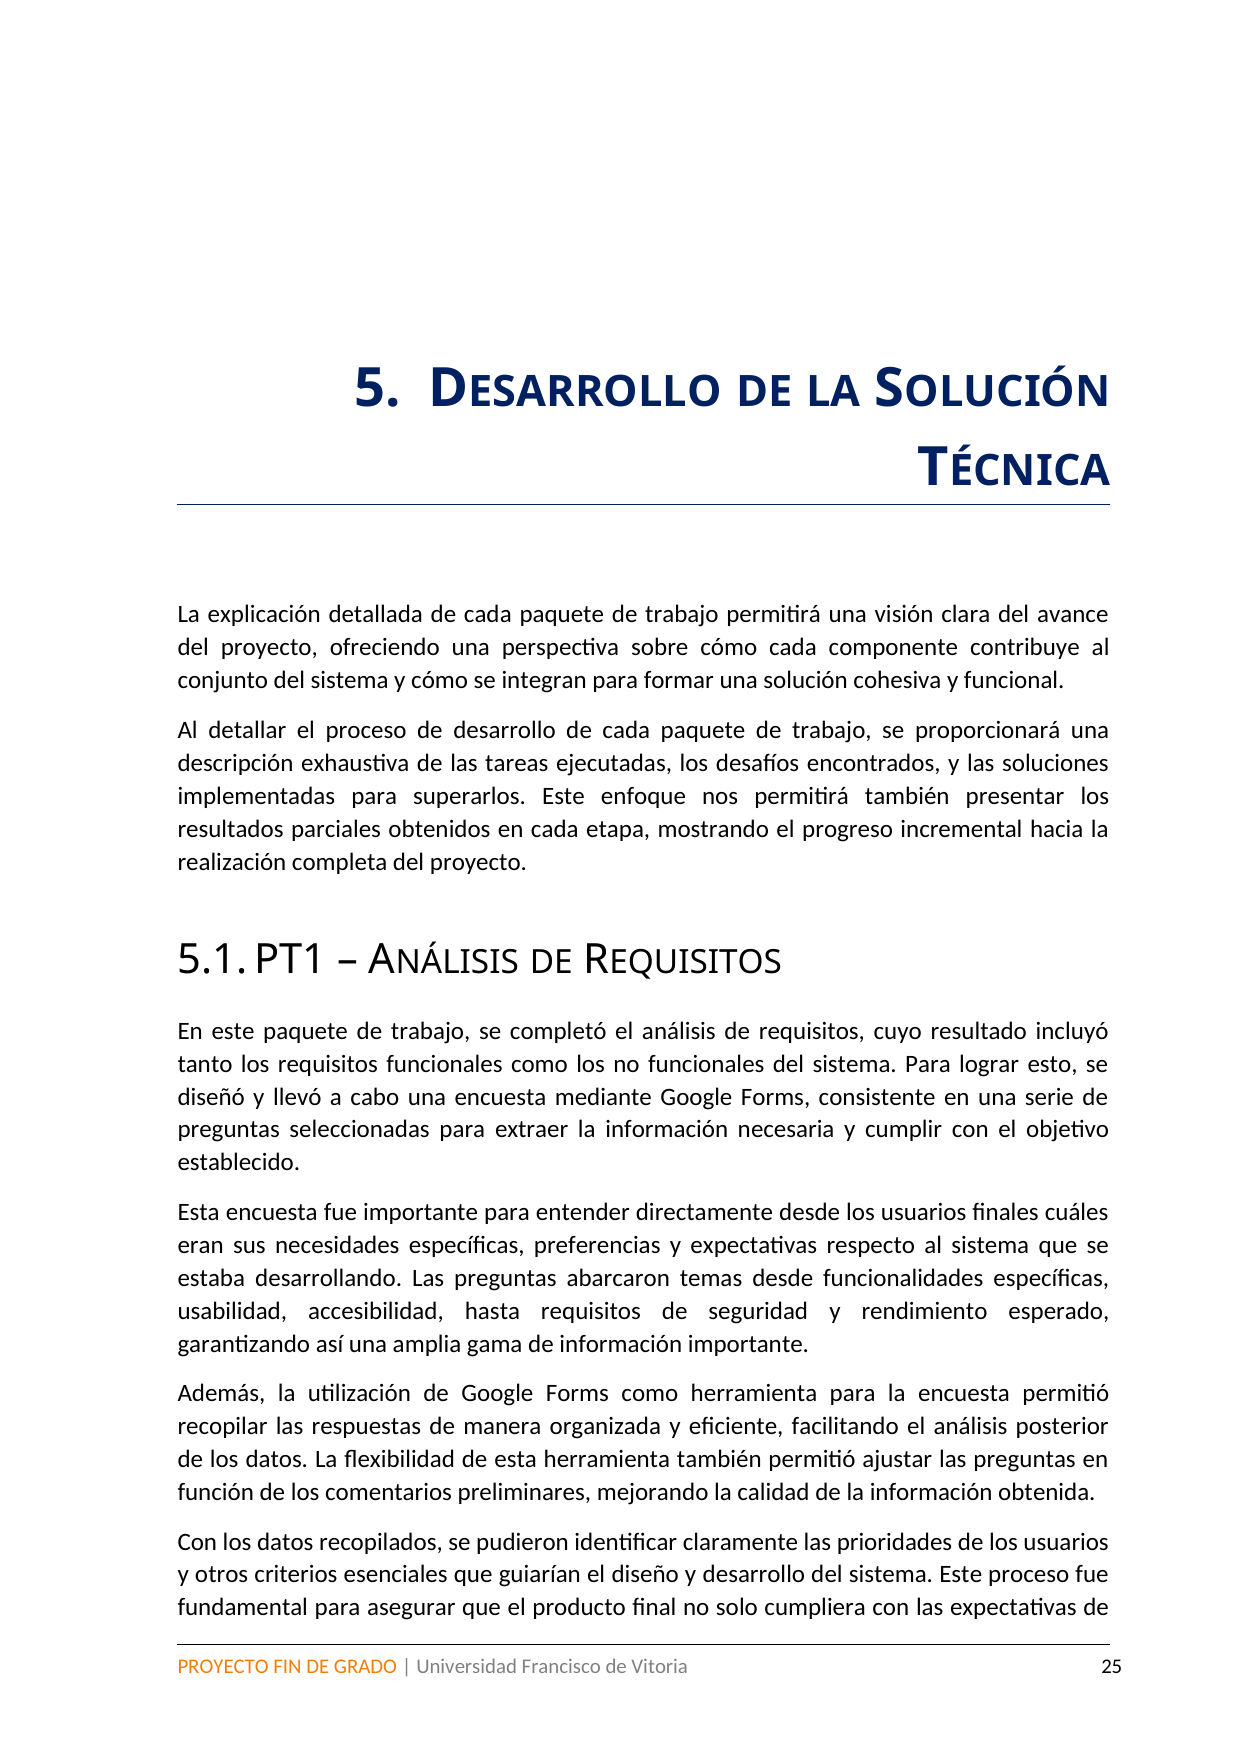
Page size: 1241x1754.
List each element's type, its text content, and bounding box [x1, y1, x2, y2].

subtitle PT1 – Análisis de Requisitos [177, 929, 1110, 985]
text Al detallar el proceso de desarrollo de cada paquete de trabajo, se proporcionará una descripción exhaustiva de las tareas ejecutadas, los desafíos encontrados, y las soluciones implementadas para superarlos. Este enfoque nos permitirá también presentar los resultados parciales obtenidos en cada etapa, mostrando el progreso incremental hacia la realización completa del proyecto. [177, 714, 1110, 876]
text Además, la utilización de Google Forms como herramienta para la encuesta permitió recopilar las respuestas de manera organizada y eficiente, facilitando el análisis posterior de los datos. La flexibilidad de esta herramienta también permitió ajustar las preguntas en función de los comentarios preliminares, mejorando la calidad de la información obtenida. [177, 1377, 1110, 1507]
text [177, 1526, 1110, 1622]
text En este paquete de trabajo, se completó el análisis de requisitos, cuyo resultado incluyó tanto los requisitos funcionales como los no funcionales del sistema. Para lograr esto, se diseñó y llevó a cabo una encuesta mediante Google Forms, consistente en una serie de preguntas seleccionadas para extraer la información necesaria y cumplir con el objetivo establecido. [177, 1015, 1110, 1177]
subtitle Desarrollo de la Solución Técnica [177, 348, 1110, 504]
text Esta encuesta fue importante para entender directamente desde los usuarios finales cuáles eran sus necesidades específicas, preferencias y expectativas respecto al sistema que se estaba desarrollando. Las preguntas abarcaron temas desde funcionalidades específicas, usabilidad, accesibilidad, hasta requisitos de seguridad y rendimiento esperado, garantizando así una amplia gama de información importante. [177, 1196, 1110, 1358]
text La explicación detallada de cada paquete de trabajo permitirá una visión clara del avance del proyecto, ofreciendo una perspectiva sobre cómo cada componente contribuye al conjunto del sistema y cómo se integran para formar una solución cohesiva y funcional. [177, 599, 1110, 695]
